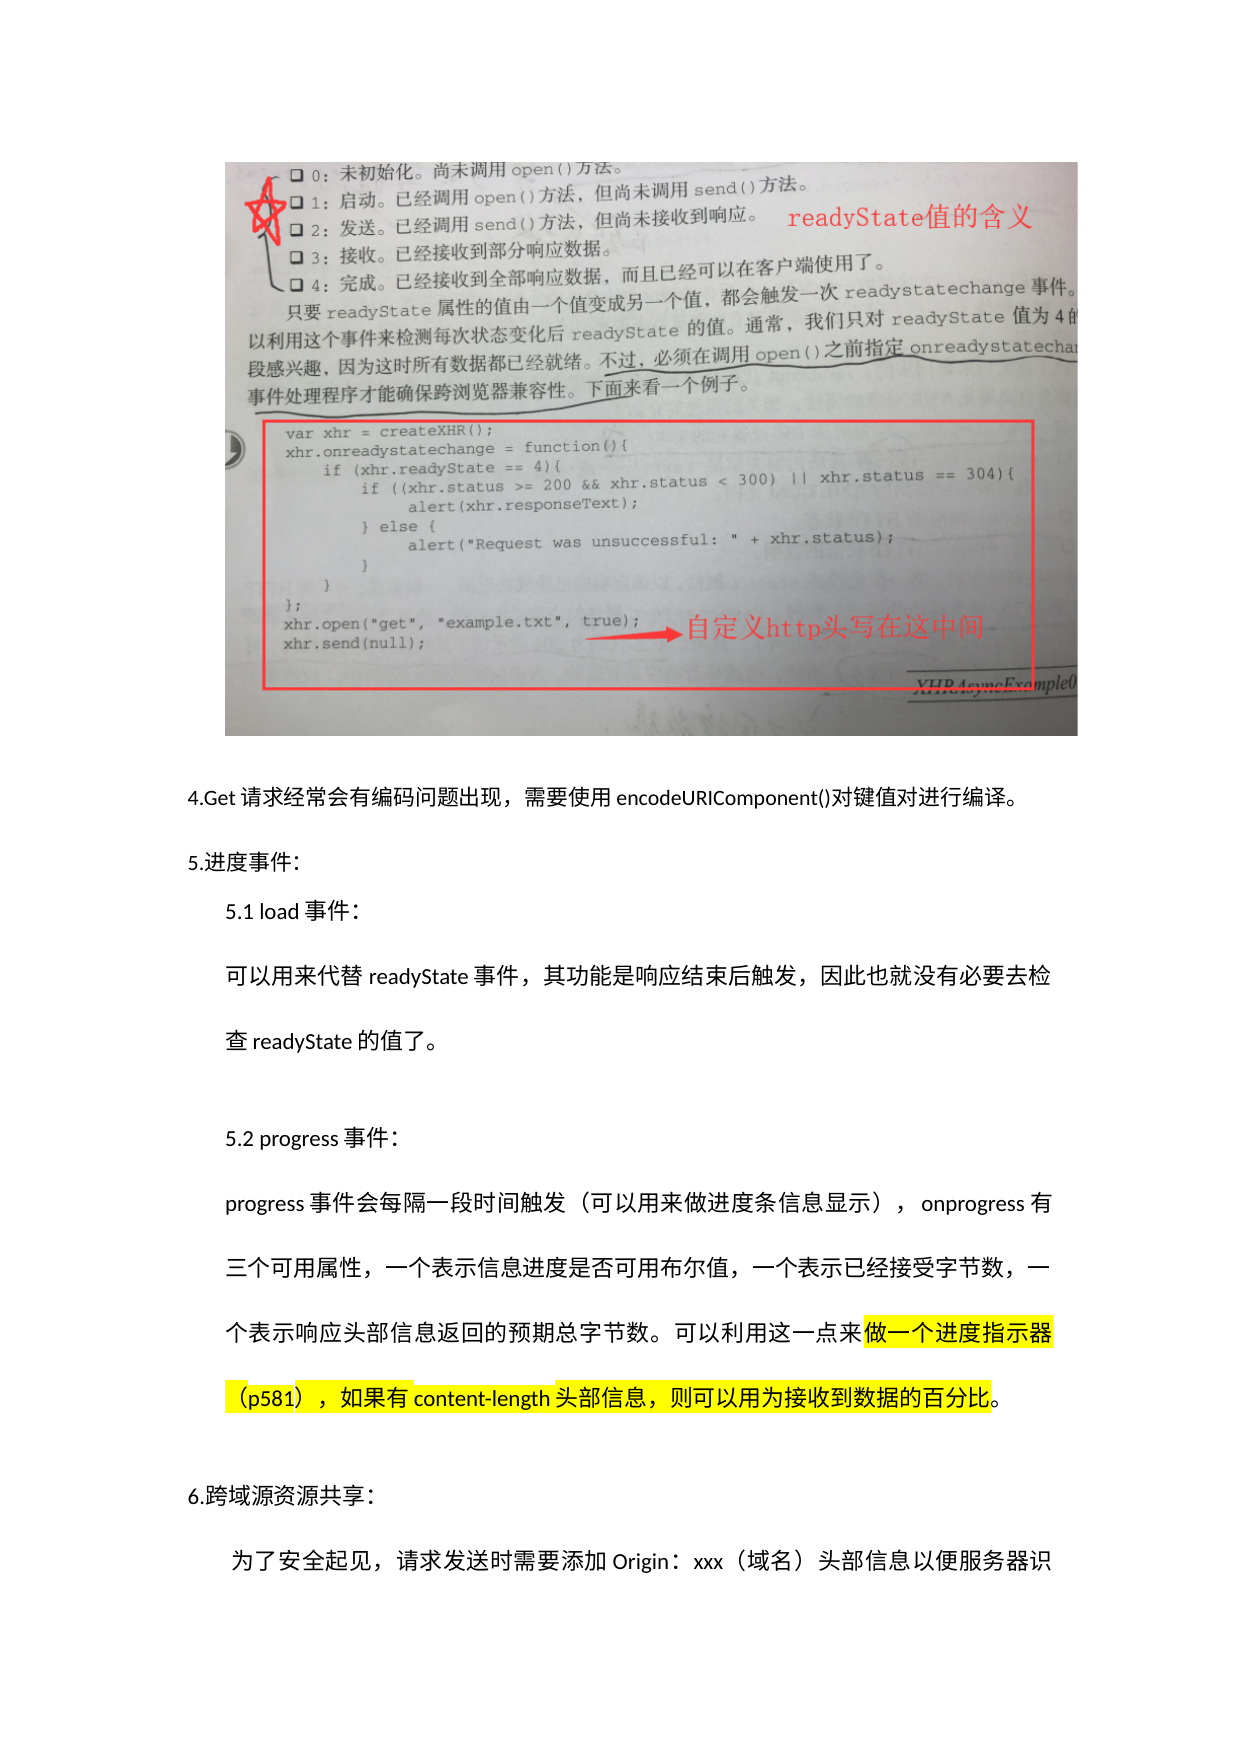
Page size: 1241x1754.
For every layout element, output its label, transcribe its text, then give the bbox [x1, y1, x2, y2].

list 5.2 progress事件： [225, 1104, 1053, 1169]
text 5.进度事件： [187, 844, 1053, 877]
list 可以用来代替readyState事件，其功能是响应结束后触发，因此也就没有必要去检查readyState的值了。 [225, 942, 1053, 1072]
list progress事件会每隔一段时间触发（可以用来做进度条信息显示），onprogress有三个可用属性，一个表示信息进度是否可用布尔值，一个表示已经接受字节数，一个表示响应头部信息返回的预期总字节数。可以利用这一点来做一个进度指示器（p581），如果有content-length头部信息，则可以用为接收到数据的百分比。 [225, 1169, 1053, 1429]
list 5.1 load事件： [225, 877, 1053, 942]
text 4.Get请求经常会有编码问题出现，需要使用encodeURIComponent()对键值对进行编译。 [187, 779, 1053, 812]
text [187, 1527, 1053, 1592]
picture [225, 162, 1078, 736]
text 6.跨域源资源共享： [187, 1462, 1053, 1527]
